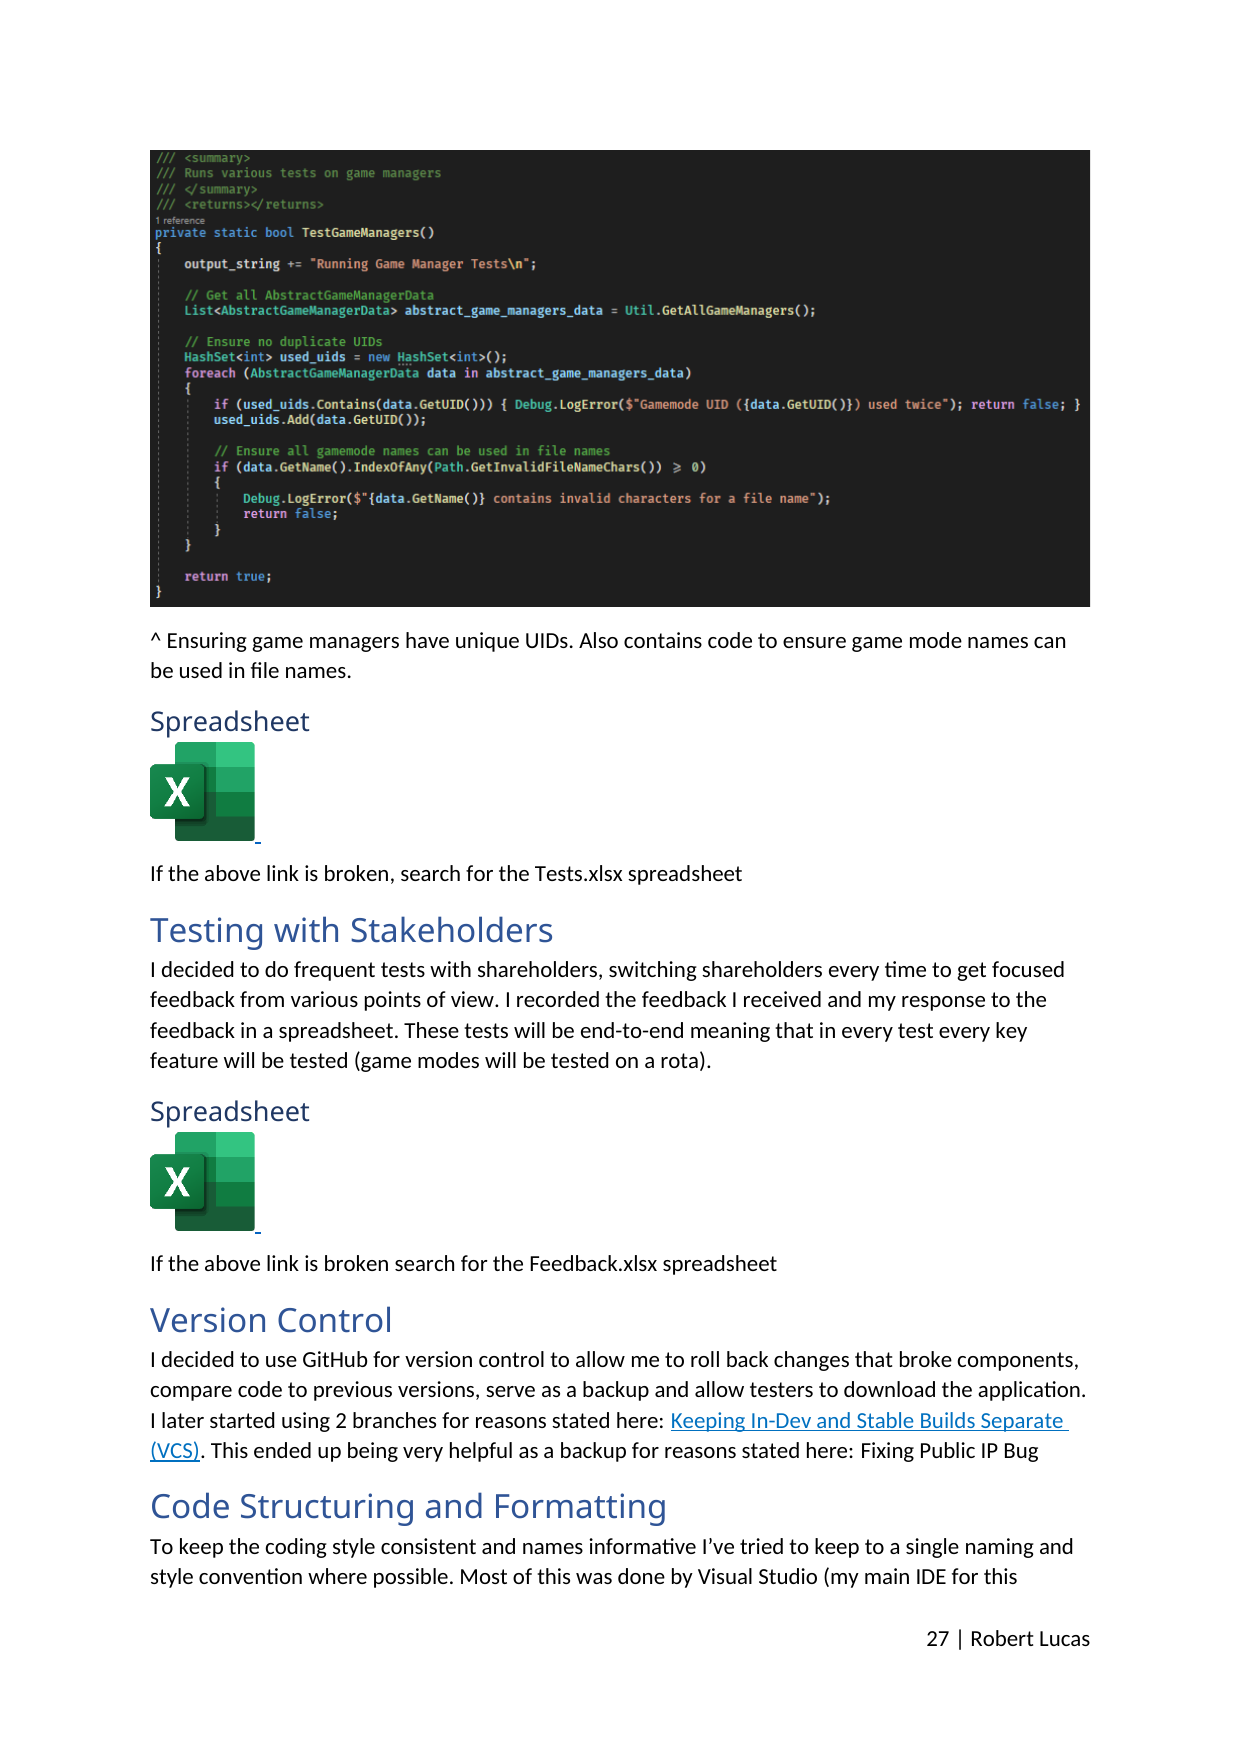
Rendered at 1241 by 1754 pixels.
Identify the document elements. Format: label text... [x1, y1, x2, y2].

subtitle Code Structuring and Formatting [150, 1483, 1090, 1528]
picture [150, 150, 1091, 607]
subtitle Version Control [150, 1296, 1090, 1342]
picture [150, 1132, 255, 1231]
picture [150, 742, 255, 841]
text ^ Ensuring game managers have unique UIDs. Also contains code to ensure game mode names can be used in file names. [150, 626, 1090, 684]
text I decided to do frequent tests with shareholders, switching shareholders every time to get focused feedback from various points of view. I recorded the feedback I received and my response to the feedback in a spreadsheet. These tests will be end-to-end meaning that in every test every key feature will be tested (game modes will be tested on a rota). [150, 955, 1090, 1074]
subtitle Spreadsheet [150, 1093, 1090, 1130]
text If the above link is broken, search for the Tests.xlsx spreadsheet [150, 859, 1090, 888]
text If the above link is broken search for the Feedback.xlsx spreadsheet [150, 1249, 1090, 1278]
text I decided to use GitHub for version control to allow me to roll back changes that broke components, compare code to previous versions, serve as a backup and allow testers to download the application. I later started using 2 branches for reasons stated here: Keeping In-Dev and Stable Builds Separate (VCS). This ended up being very helpful as a backup for reasons stated here: Fixing Public IP Bug [150, 1345, 1090, 1464]
subtitle Spreadsheet [150, 703, 1090, 740]
subtitle Testing with Stakeholders [150, 906, 1090, 952]
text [150, 1532, 1090, 1590]
